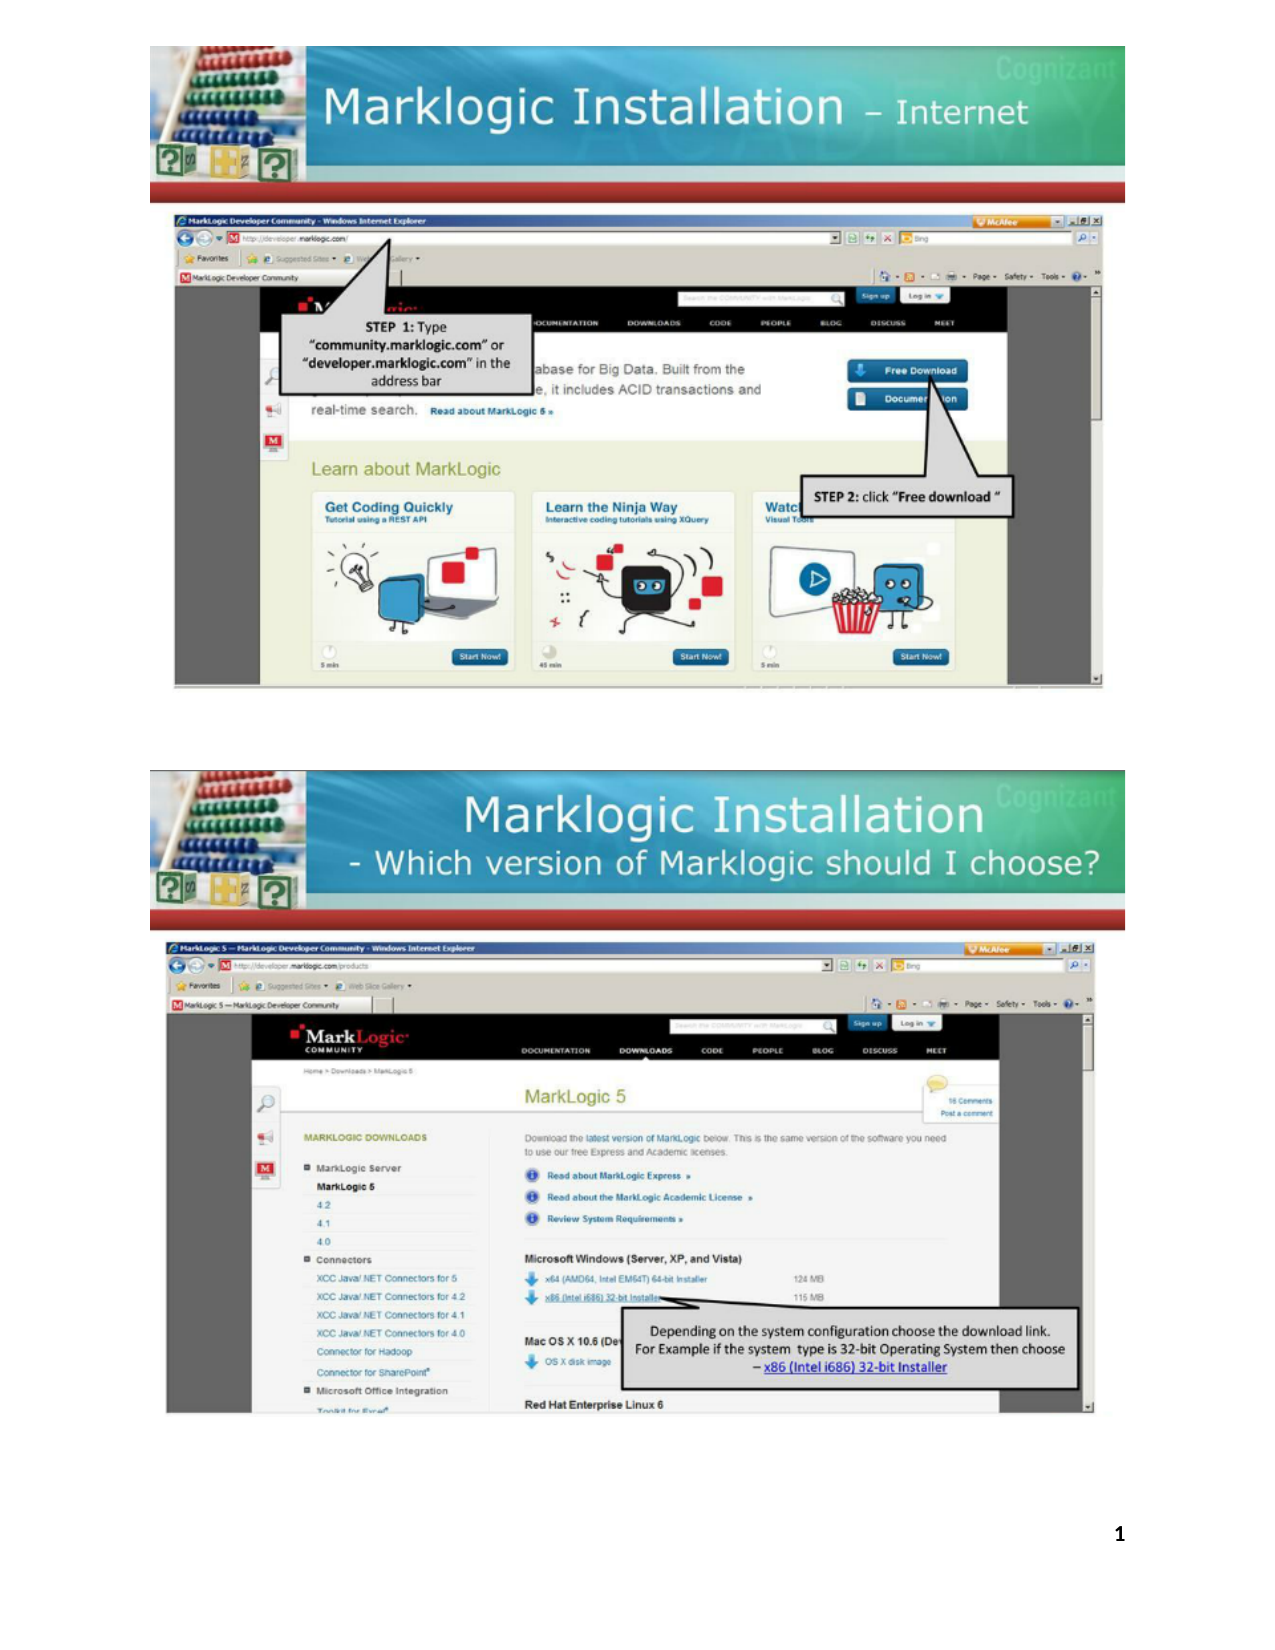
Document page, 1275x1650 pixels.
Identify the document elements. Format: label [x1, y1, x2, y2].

picture [150, 770, 1125, 1417]
picture [150, 46, 1125, 693]
